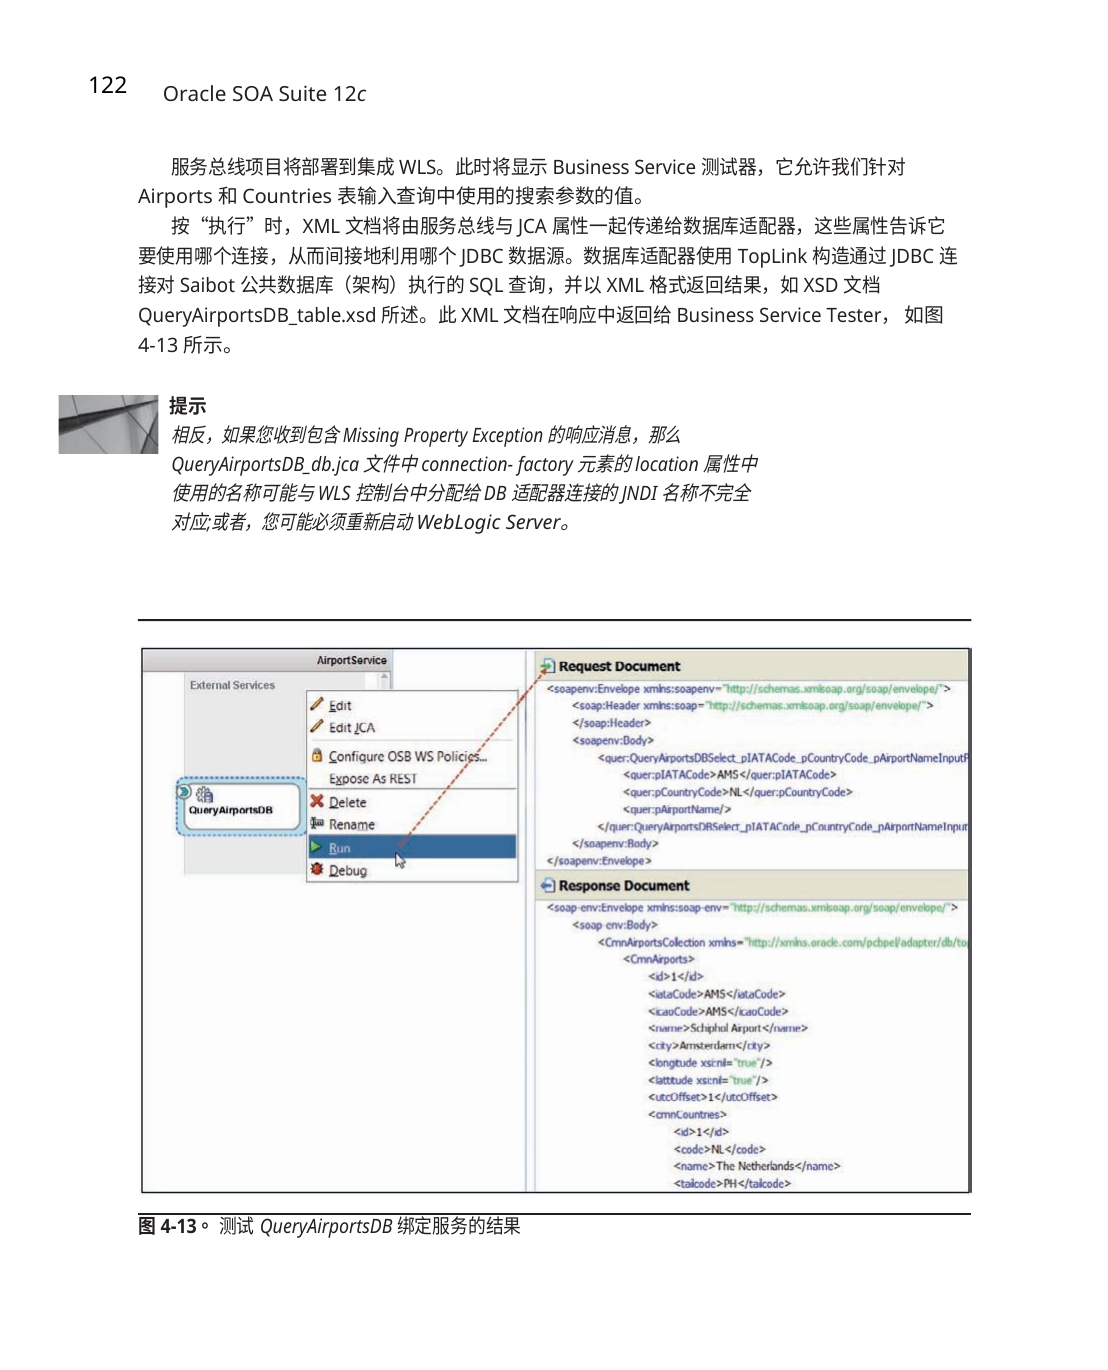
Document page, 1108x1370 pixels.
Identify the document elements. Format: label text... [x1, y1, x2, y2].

picture [139, 646, 972, 1195]
picture [58, 395, 159, 454]
subtitle 提示 [169, 391, 1107, 419]
text 图 4-13。 测试 QueryAirportsDB 绑定服务的结果 [138, 1208, 1107, 1238]
text 相反，如果您收到包含 Missing Property Exception 的响应消息，那么 QueryAirportsDB_db.jca 文件中 connection- factory 元素的 location 属性中使用的名称可能与 WLS 控制台中分配给 DB 适配器连接的 JNDI 名称不完全对应;或者，您可能必须重新启动 WebLogic Server。 [171, 419, 767, 535]
text 服务总线项目将部署到集成 WLS。此时将显示 Business Service 测试器，它允许我们针对 Airports 和 Countries 表输入查询中使用的搜索参数的值。 [138, 151, 950, 210]
text 按“执行”时，XML 文档将由服务总线与 JCA 属性一起传递给数据库适配器，这些属性告诉它要使用哪个连接，从而间接地利用哪个 JDBC 数据源。数据库适配器使用 TopLink 构造通过 JDBC 连接对 Saibot 公共数据库（架构）执行的 SQL 查询，并以 XML 格式返回结果，如 XSD 文档 QueryAirportsDB_table.xsd 所述。此 XML 文档在响应中返回给 Business Service Tester， 如图 4-13 所示。 [138, 211, 962, 358]
